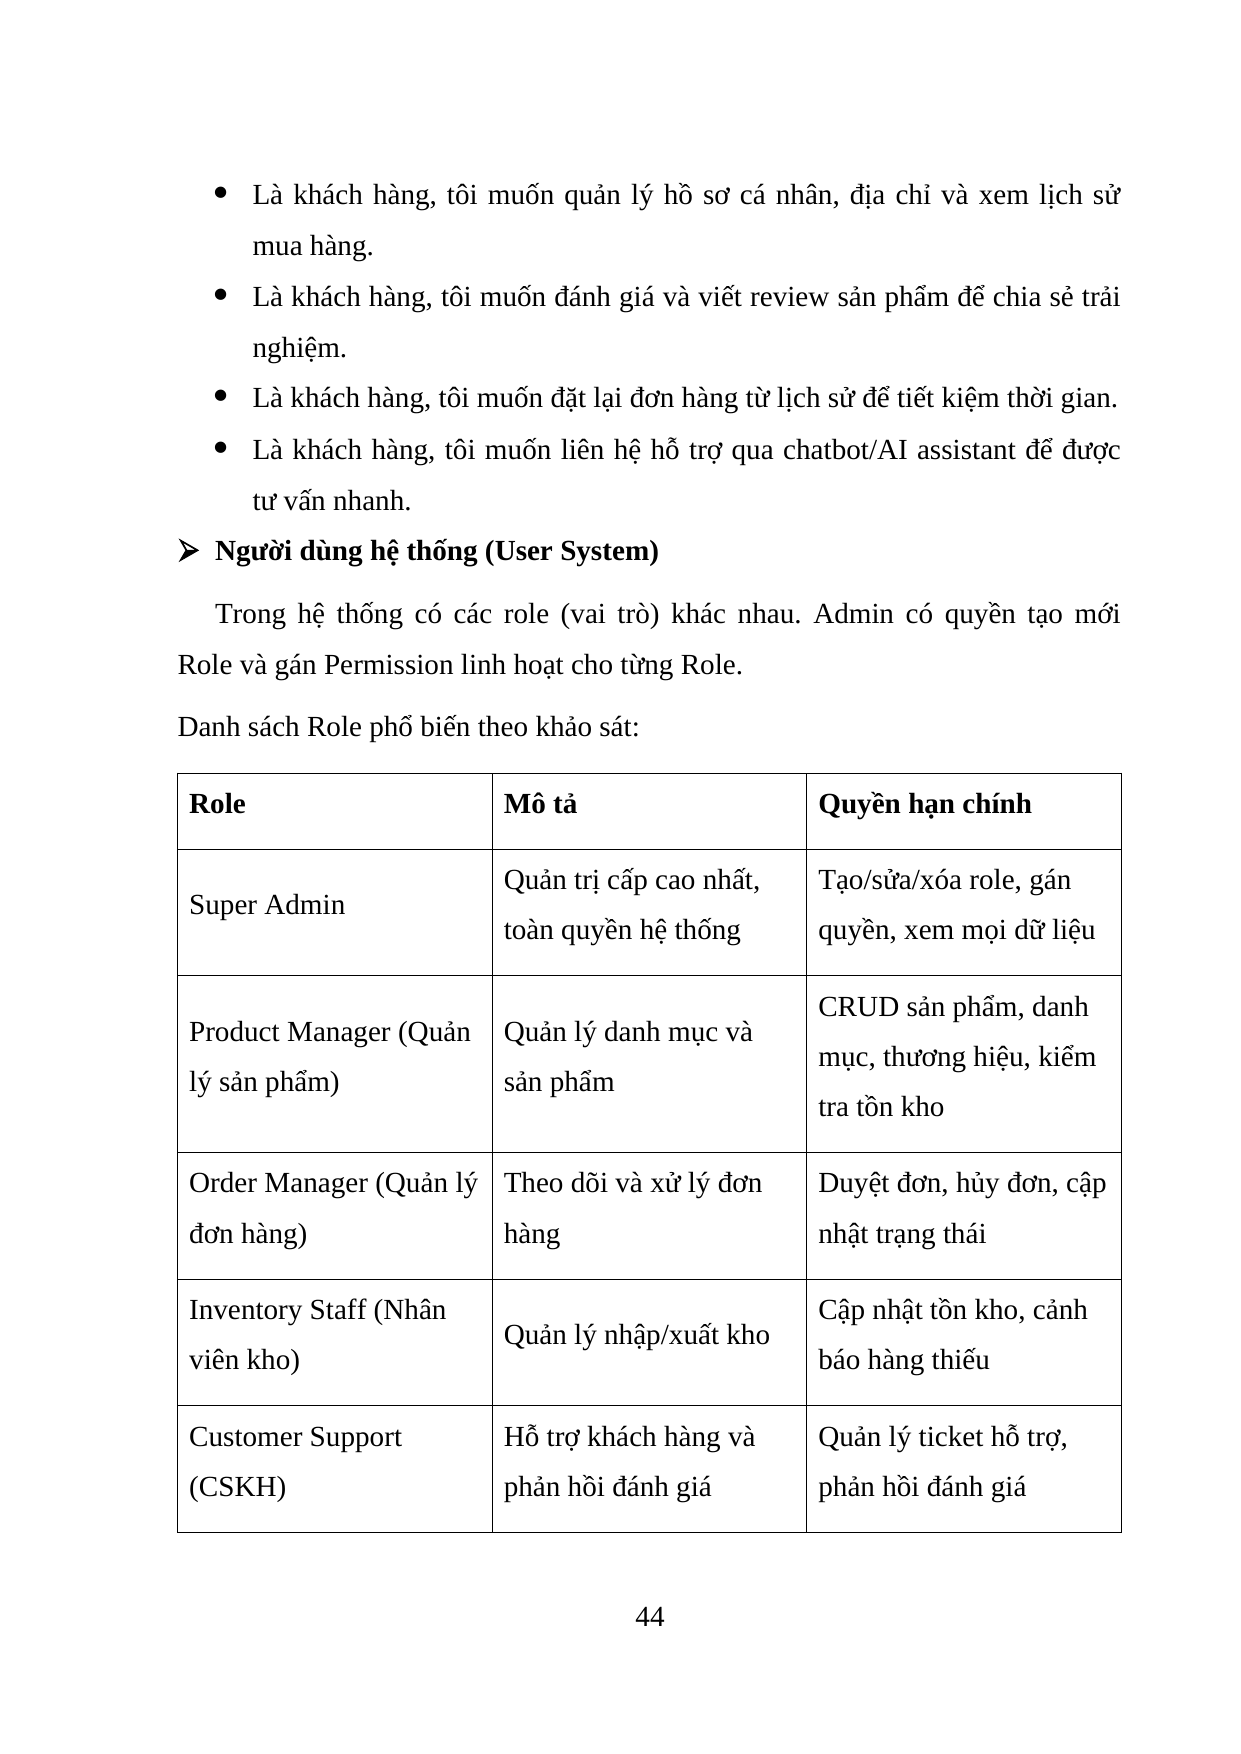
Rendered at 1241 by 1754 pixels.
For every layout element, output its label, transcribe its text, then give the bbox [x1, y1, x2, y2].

text Danh sách Role phổ biến theo khảo sát: [177, 709, 1122, 743]
table_header Mô tả [493, 774, 806, 849]
table_cell Theo dõi và xử lý đơn hàng [493, 1153, 806, 1279]
table_cell Duyệt đơn, hủy đơn, cập nhật trạng thái [807, 1153, 1121, 1279]
table_cell Cập nhật tồn kho, cảnh báo hàng thiếu [807, 1280, 1121, 1405]
table_header Role [178, 774, 492, 849]
text Trong hệ thống có các role (vai trò) khác nhau. Admin có quyền tạo mới Role và gán Permission linh hoạt cho từng Role. [177, 596, 1122, 680]
table_cell Product Manager (Quản lý sản phẩm) [178, 976, 492, 1152]
table_cell Quản lý danh mục và sản phẩm [493, 976, 806, 1152]
list Là khách hàng, tôi muốn liên hệ hỗ trợ qua chatbot/AI assistant để được tư vấn nhanh. [215, 432, 1122, 517]
table_cell Inventory Staff (Nhân viên kho) [178, 1280, 492, 1405]
table_cell Quản lý nhập/xuất kho [493, 1280, 806, 1405]
list Là khách hàng, tôi muốn đặt lại đơn hàng từ lịch sử để tiết kiệm thời gian. [215, 380, 1122, 415]
table_cell Quản lý ticket hỗ trợ, phản hồi đánh giá [807, 1406, 1121, 1532]
table_cell Order Manager (Quản lý đơn hàng) [178, 1153, 492, 1279]
table_cell Customer Support (CSKH) [178, 1406, 492, 1532]
list Là khách hàng, tôi muốn quản lý hồ sơ cá nhân, địa chỉ và xem lịch sử mua hàng. [215, 177, 1122, 262]
table_header Quyền hạn chính [807, 774, 1121, 849]
list Người dùng hệ thống (User System) [177, 533, 1122, 567]
table_cell Super Admin [178, 850, 492, 975]
table_cell Hỗ trợ khách hàng và phản hồi đánh giá [493, 1406, 806, 1532]
table_cell CRUD sản phẩm, danh mục, thương hiệu, kiểm tra tồn kho [807, 976, 1121, 1152]
table_cell Tạo/sửa/xóa role, gán quyền, xem mọi dữ liệu [807, 850, 1121, 975]
list Là khách hàng, tôi muốn đánh giá và viết review sản phẩm để chia sẻ trải nghiệm. [215, 279, 1122, 363]
table_cell Quản trị cấp cao nhất, toàn quyền hệ thống [493, 850, 806, 975]
